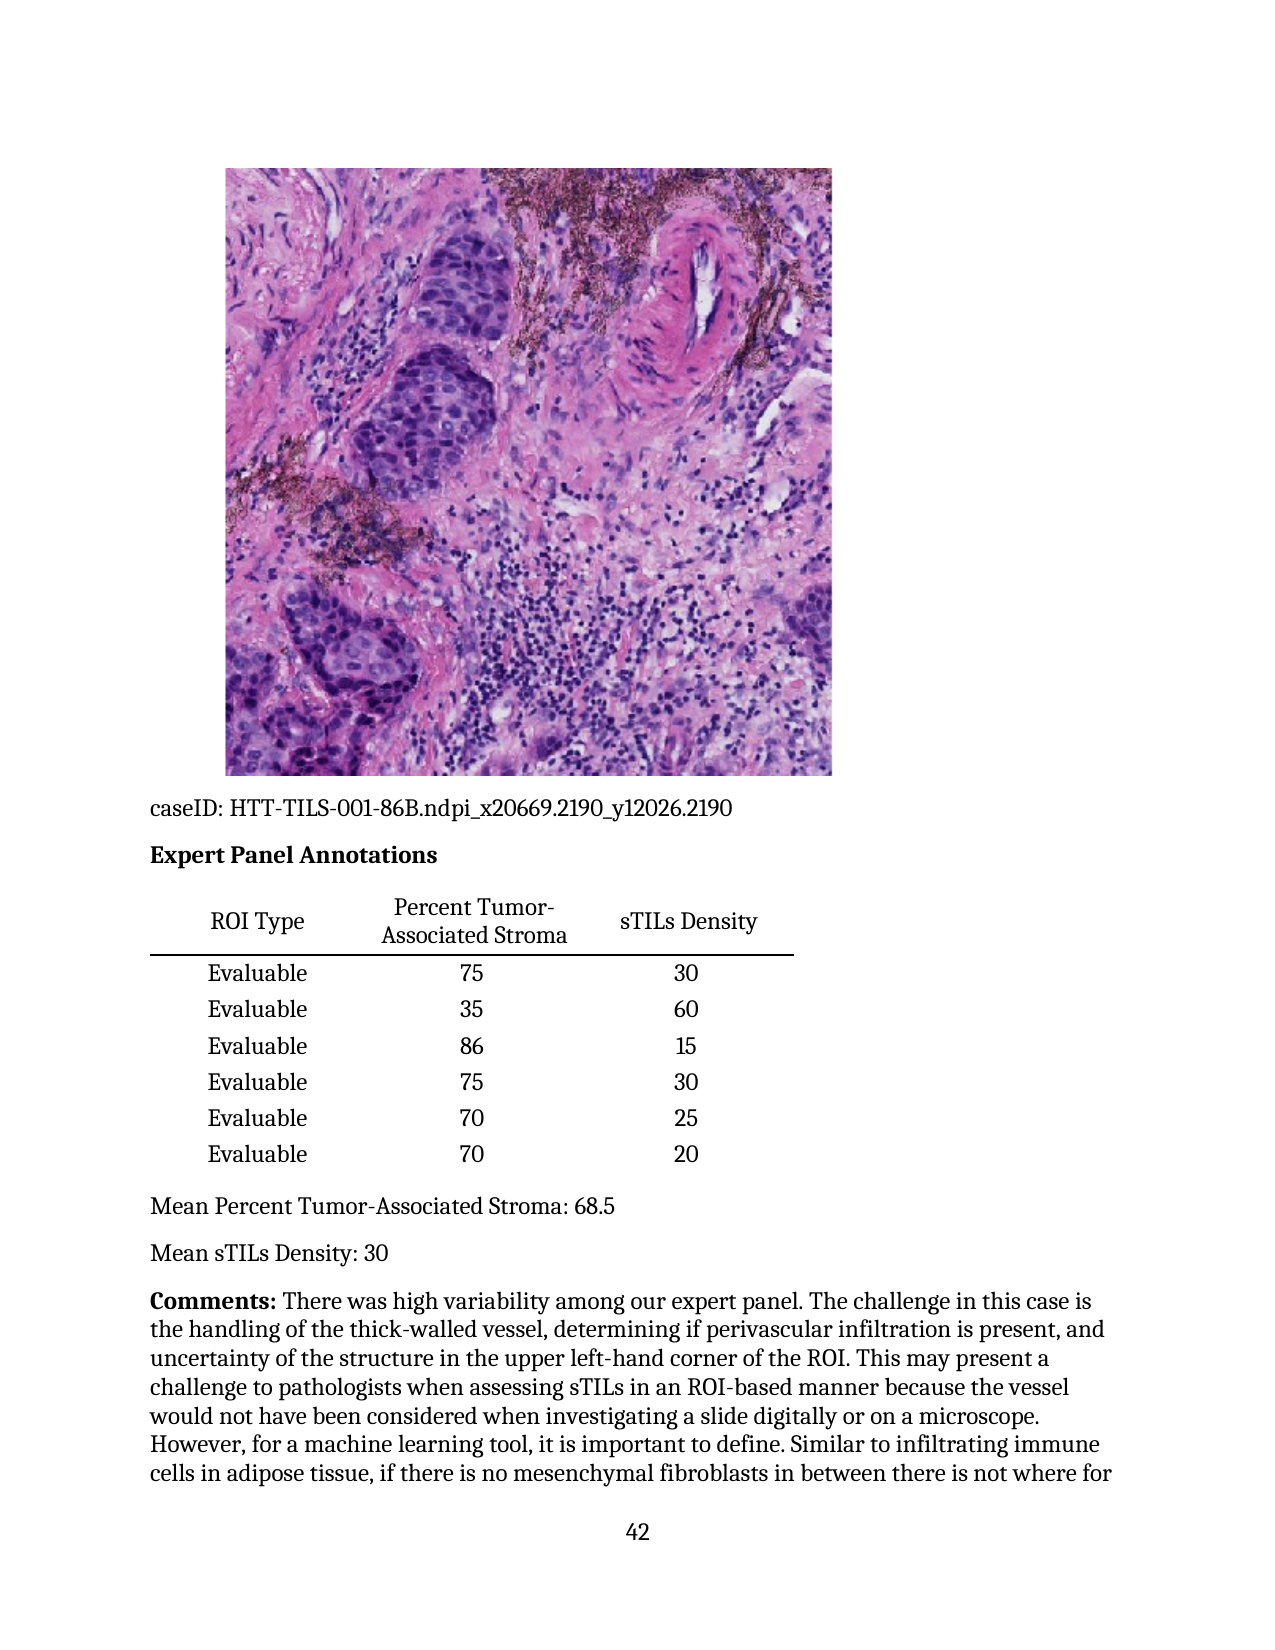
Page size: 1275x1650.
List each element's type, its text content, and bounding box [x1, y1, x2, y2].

table_cell Evaluable [150, 956, 364, 992]
table_cell 25 [579, 1100, 793, 1137]
table_header Percent Tumor-Associated Stroma [365, 889, 584, 954]
table_cell 30 [579, 956, 793, 992]
table_cell 70 [365, 1100, 579, 1137]
picture [150, 168, 908, 776]
table_cell 75 [365, 1064, 579, 1100]
table_cell Evaluable [150, 1137, 364, 1173]
text Expert Panel Annotations [150, 841, 1125, 870]
table_cell 30 [579, 1064, 793, 1100]
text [150, 1287, 1125, 1488]
table_cell Evaluable [150, 1100, 364, 1137]
table_cell 70 [365, 1137, 579, 1173]
table_cell 35 [365, 992, 579, 1028]
table_cell 75 [365, 956, 579, 992]
table_cell 20 [579, 1137, 793, 1173]
table_header ROI Type [150, 889, 364, 954]
text Mean sTILs Density: 30 [150, 1239, 1125, 1268]
table_cell 86 [365, 1028, 579, 1064]
table_header sTILs Density [584, 889, 793, 954]
table_cell 15 [579, 1028, 793, 1064]
table_cell 60 [579, 992, 793, 1028]
table_cell Evaluable [150, 1064, 364, 1100]
text Mean Percent Tumor-Associated Stroma: 68.5 [150, 1192, 1125, 1220]
table_cell Evaluable [150, 992, 364, 1028]
table_cell Evaluable [150, 1028, 364, 1064]
text caseID: HTT-TILS-001-86B.ndpi_x20669.2190_y12026.2190 [150, 794, 1125, 823]
